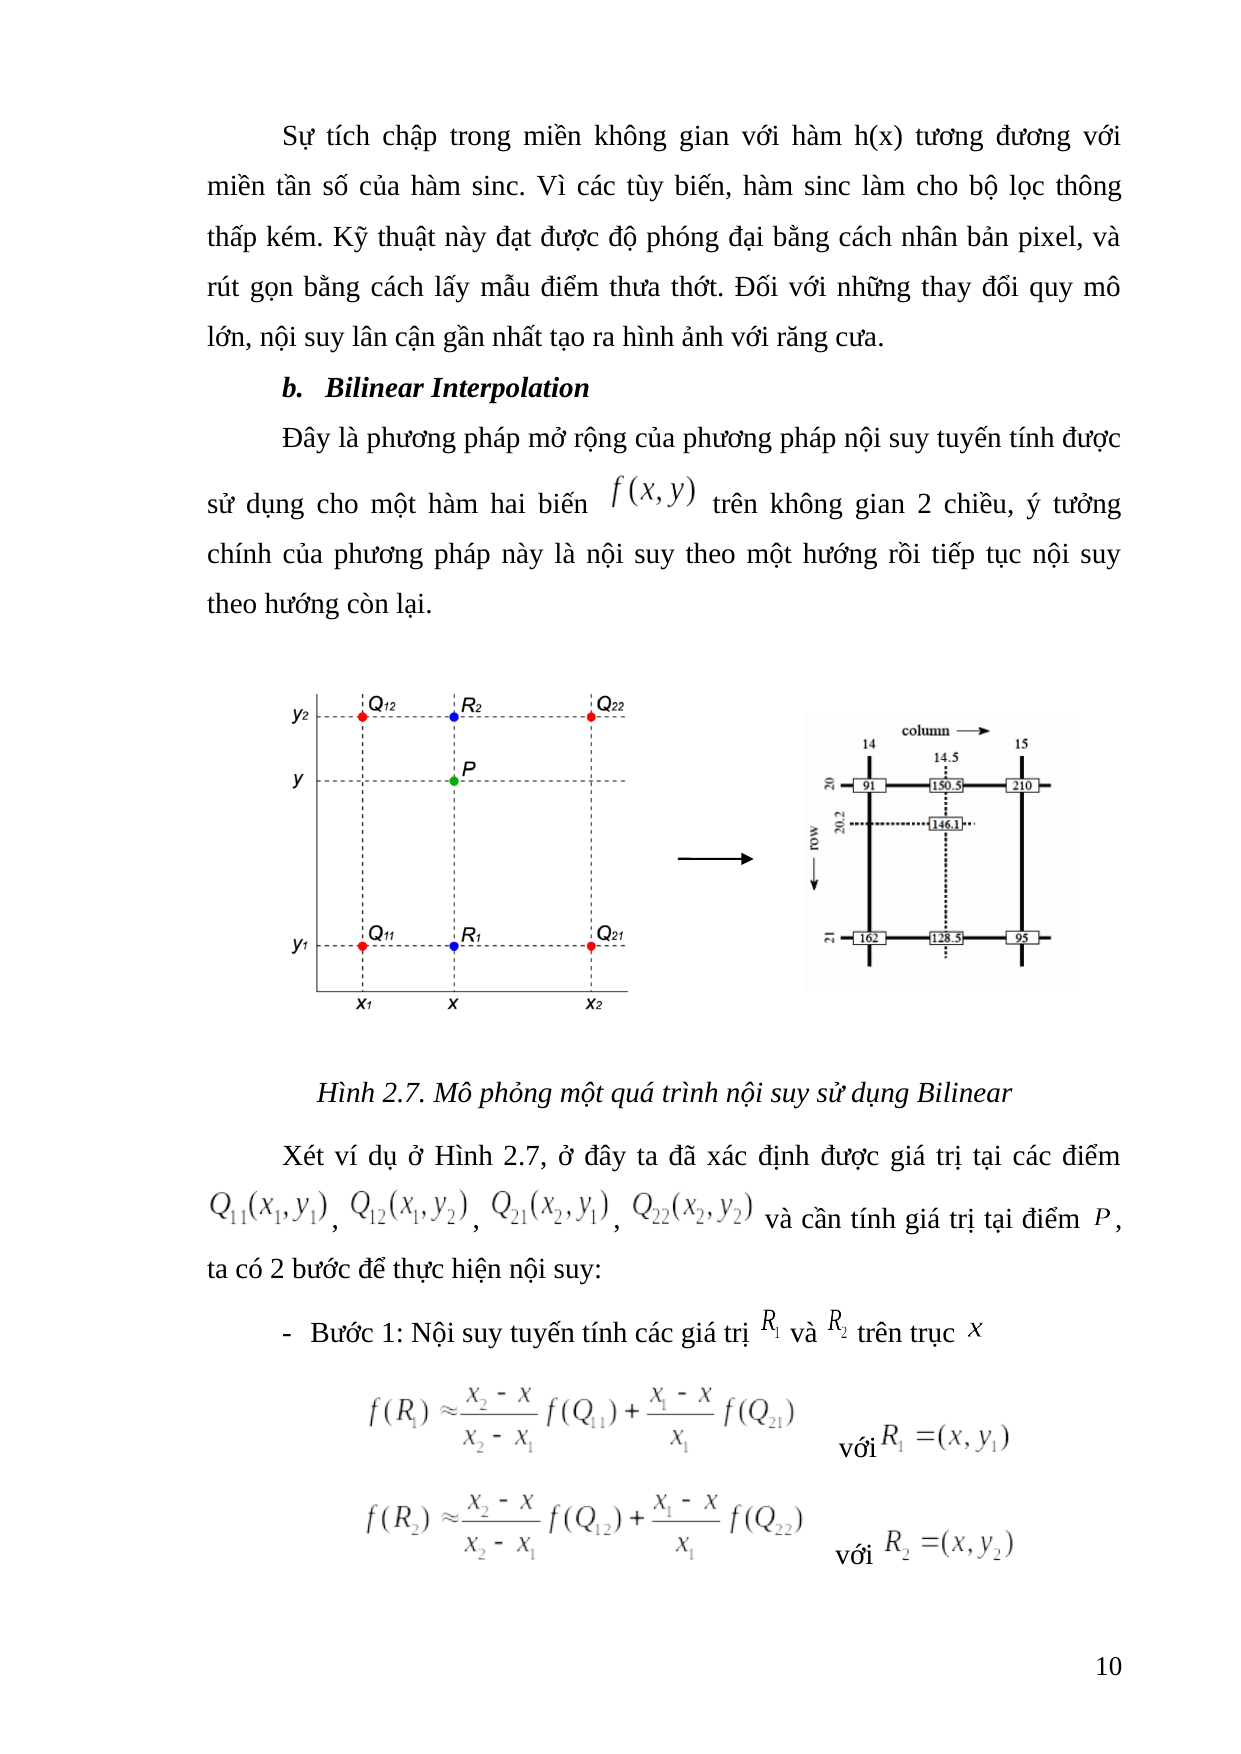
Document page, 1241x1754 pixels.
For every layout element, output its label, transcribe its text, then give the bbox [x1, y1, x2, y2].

text với [254, 1481, 1122, 1571]
picture [803, 712, 1080, 989]
text Sự tích chập trong miền không gian với hàm h(x) tương đương với miền tần số của hàm sinc. Vì các tùy biến, hàm sinc làm cho bộ lọc thông thấp kém. Kỹ thuật này đạt được độ phóng đại bằng cách nhân bản pixel, và rút gọn bằng cách lấy mẫu điểm thưa thớt. Đối với những thay đổi quy mô lớn, nội suy lân cận gần nhất tạo ra hình ảnh với răng cưa. [207, 118, 1122, 353]
list Bước 1: Nội suy tuyến tính các giá trị và trên trục [207, 1302, 1122, 1350]
picture [253, 636, 691, 1049]
text Đây là phương pháp mở rộng của phương pháp nội suy tuyến tính được sử dụng cho một hàm hai biến trên không gian 2 chiều, ý tưởng chính của phương pháp này là nội suy theo một hướng rồi tiếp tục nội suy theo hướng còn lại. [207, 420, 1122, 620]
text với [254, 1374, 1122, 1464]
list Bilinear Interpolation [207, 370, 1122, 403]
